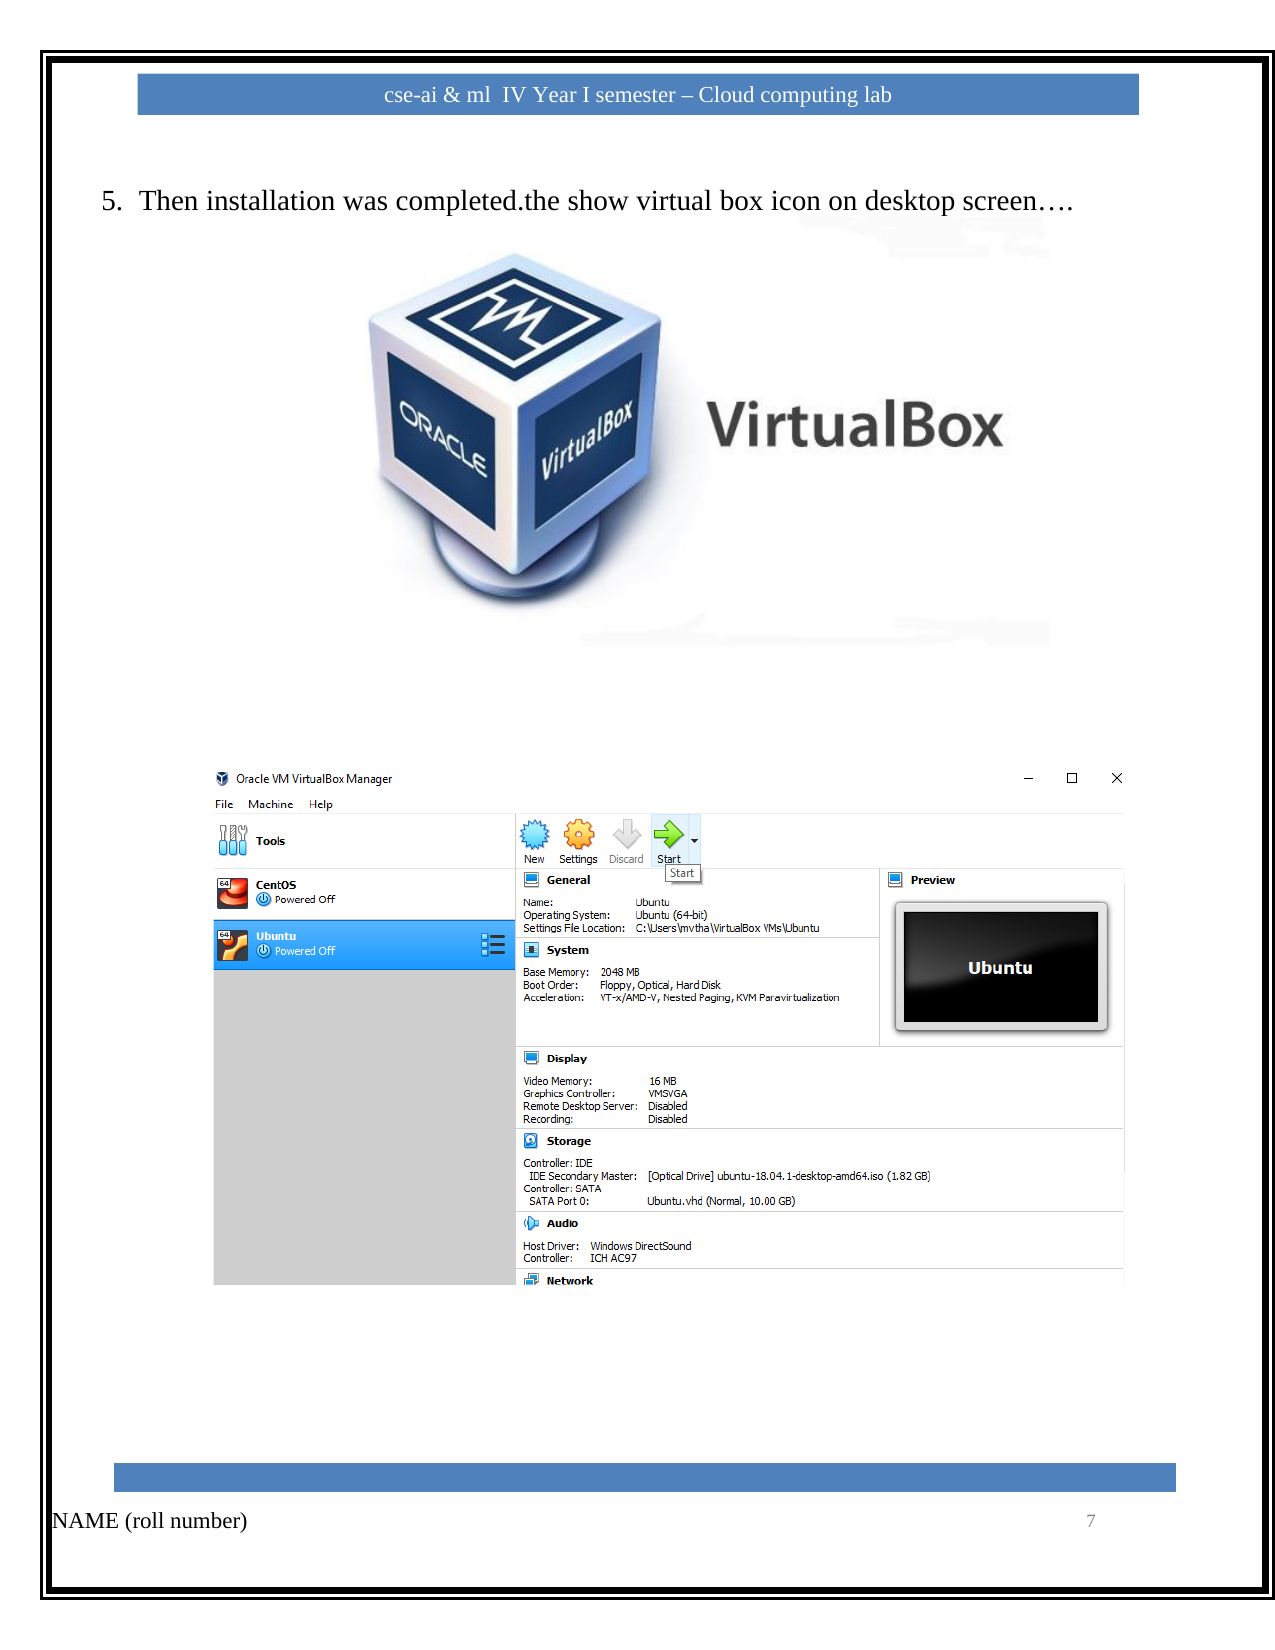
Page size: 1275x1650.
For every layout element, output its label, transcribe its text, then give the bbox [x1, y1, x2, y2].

picture [213, 772, 1125, 1285]
picture [363, 216, 1050, 646]
list Then installation was completed.the show virtual box icon on desktop screen…. [101, 183, 1262, 217]
